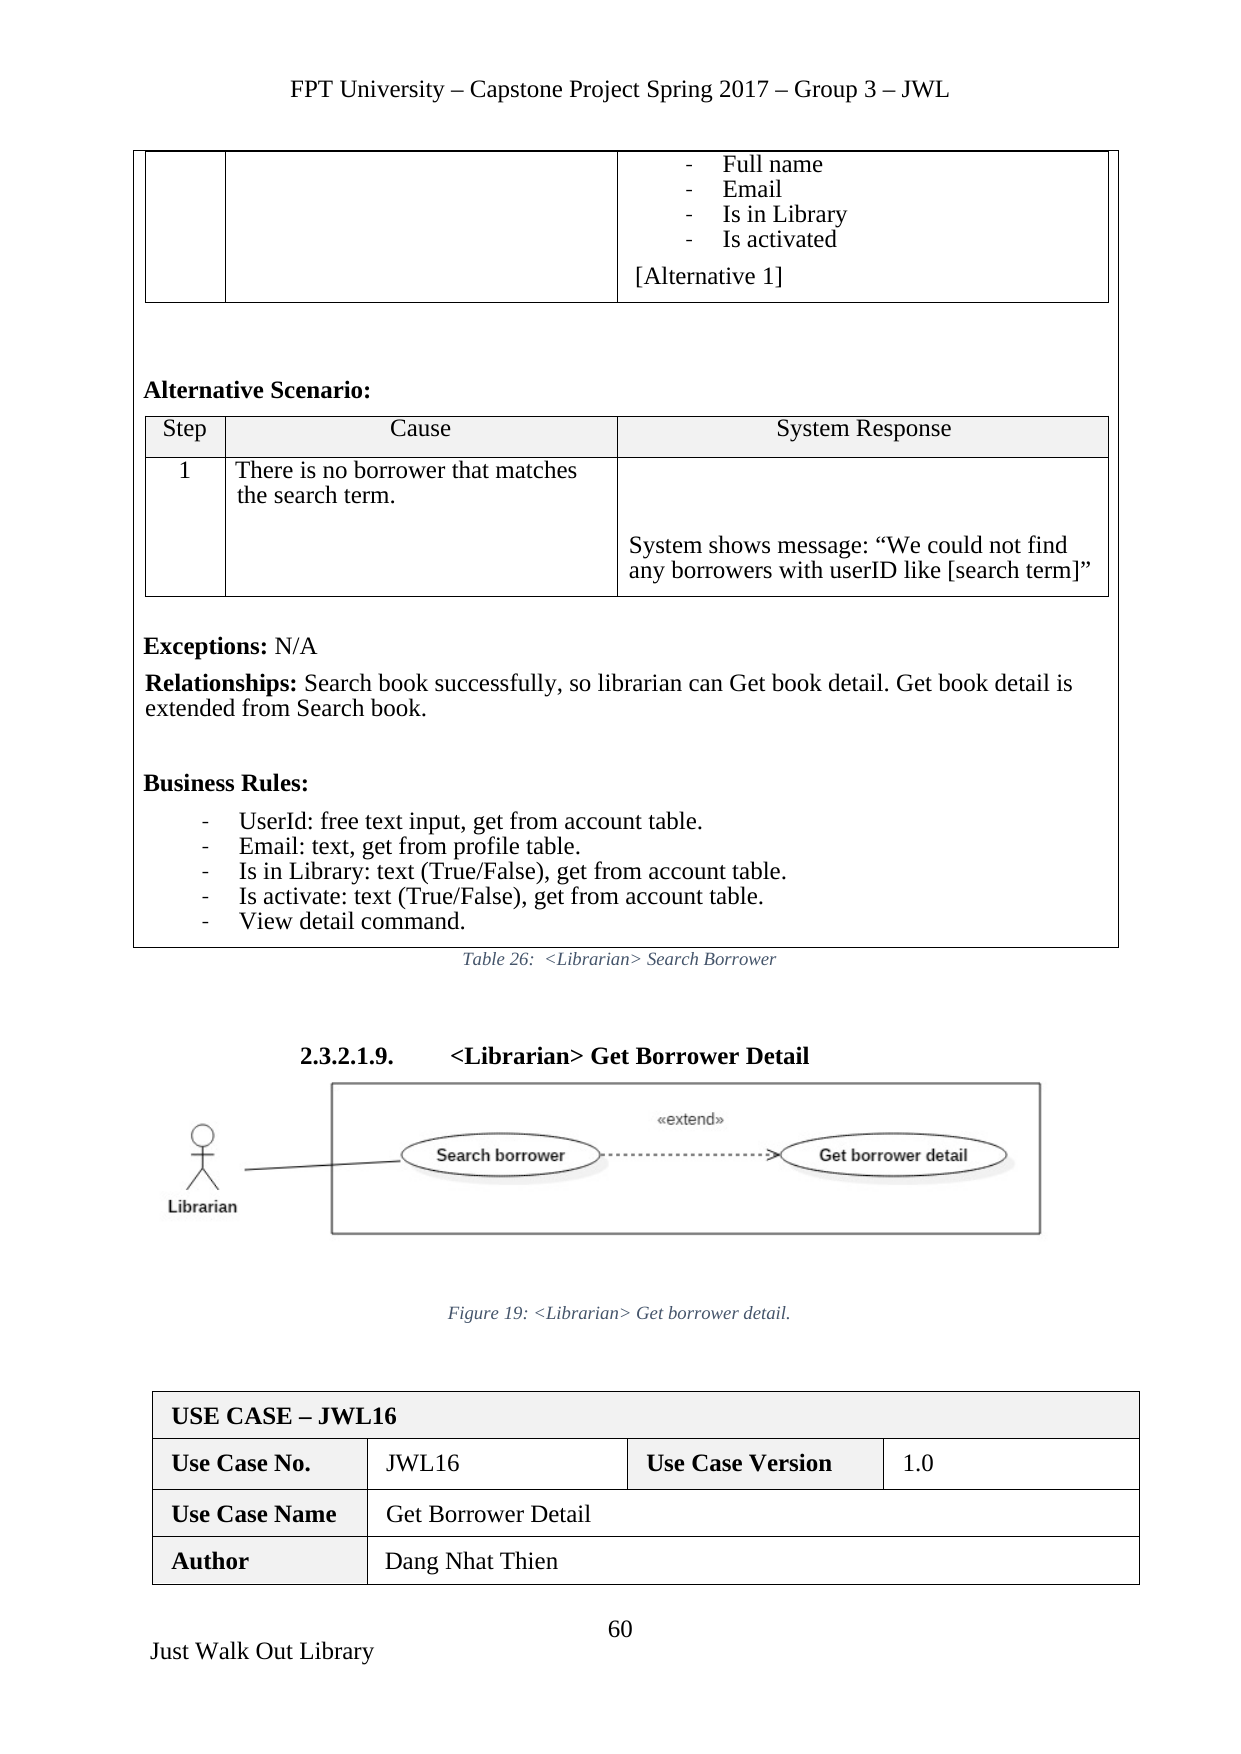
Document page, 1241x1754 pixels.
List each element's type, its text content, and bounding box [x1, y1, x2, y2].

table_cell Use Case No. [153, 1439, 367, 1489]
table_cell 1.0 [884, 1439, 1139, 1489]
table_cell JWL16 [368, 1439, 627, 1489]
subtitle <Librarian> Get Borrower Detail [300, 1041, 1090, 1070]
table_cell Get Borrower Detail [368, 1490, 1139, 1536]
table_header USE CASE – JWL16 [153, 1392, 1139, 1438]
table_cell Use Case Version [628, 1439, 883, 1489]
picture [150, 1071, 1090, 1284]
table_cell Author [153, 1537, 367, 1583]
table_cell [134, 151, 1118, 947]
table_cell Use Case Name [153, 1490, 367, 1536]
table_cell Dang Nhat Thien [368, 1537, 1139, 1583]
